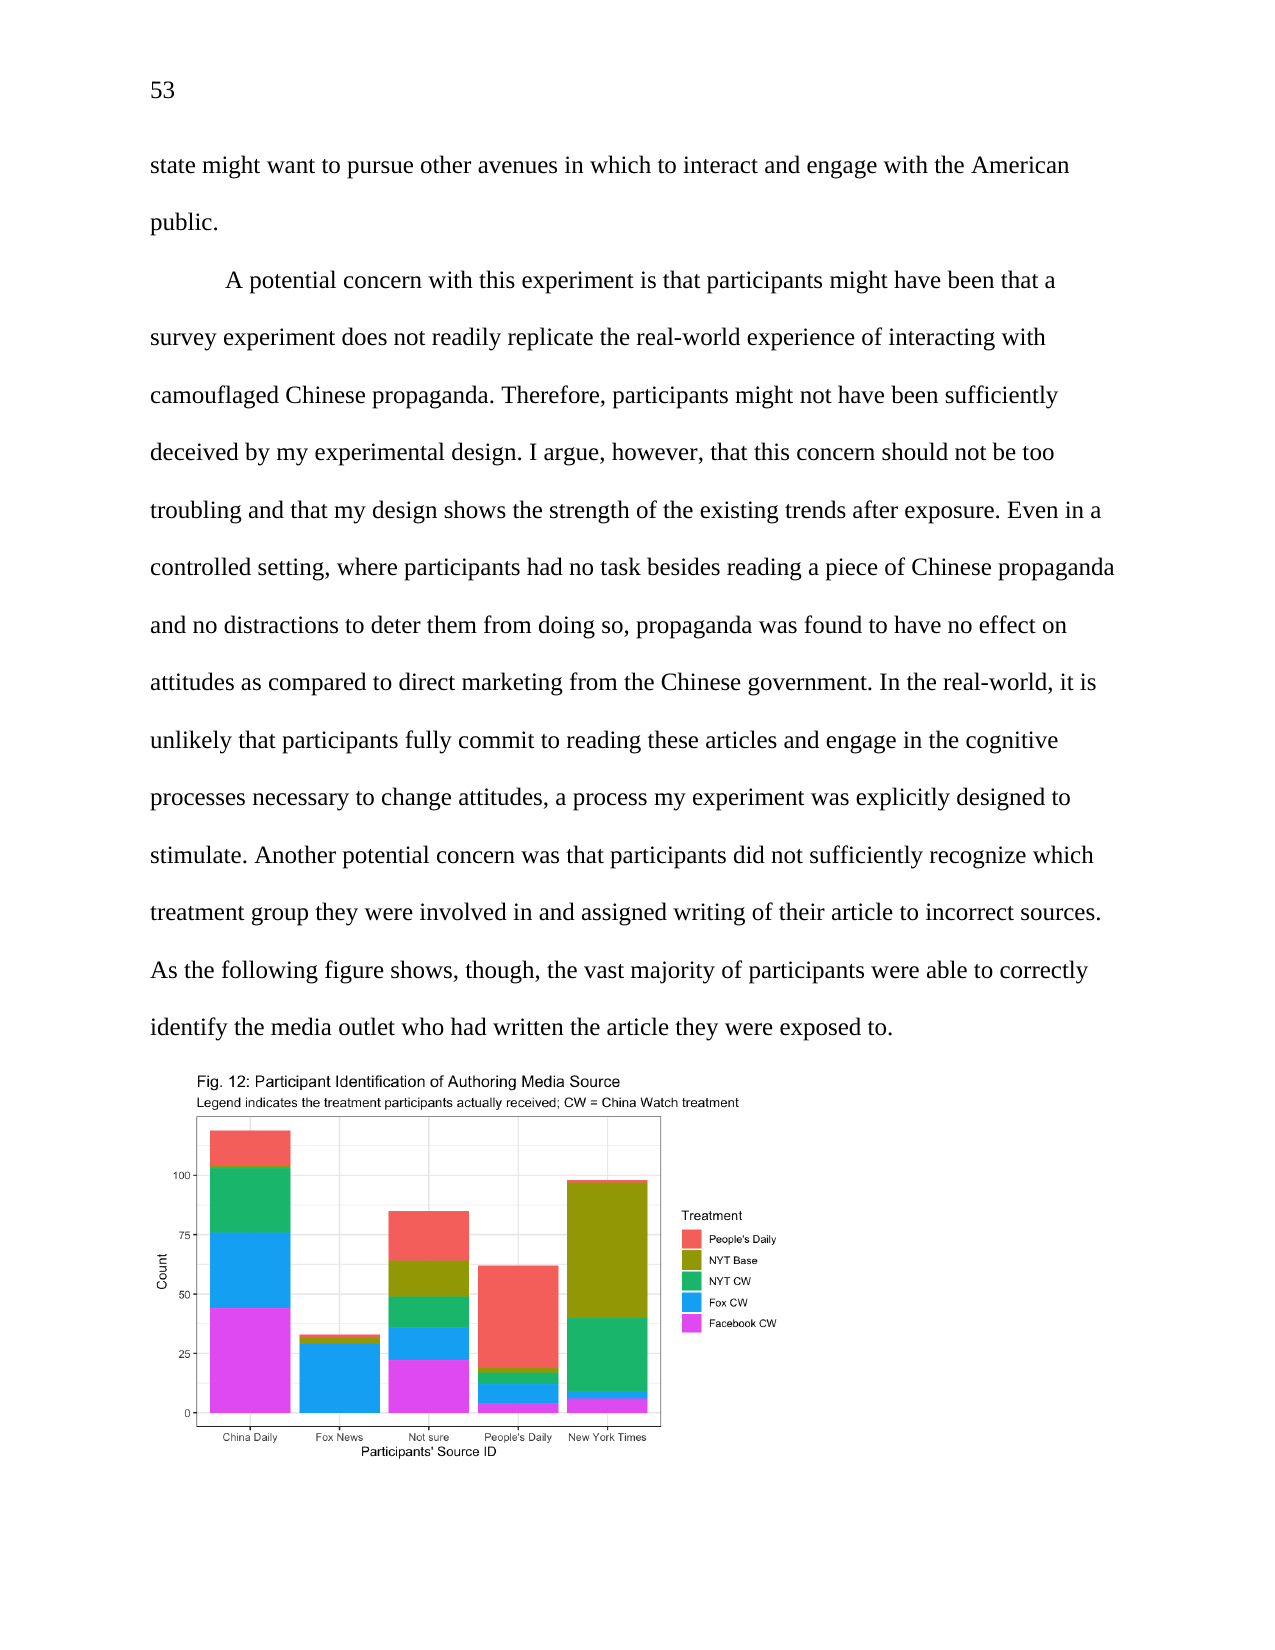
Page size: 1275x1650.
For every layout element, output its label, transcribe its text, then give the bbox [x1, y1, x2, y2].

text A potential concern with this experiment is that participants might have been that a survey experiment does not readily replicate the real-world experience of interacting with camouflaged Chinese propaganda. Therefore, participants might not have been sufficiently deceived by my experimental design. I argue, however, that this concern should not be too troubling and that my design shows the strength of the existing trends after exposure. Even in a controlled setting, where participants had no task besides reading a piece of Chinese propaganda and no distractions to deter them from doing so, propaganda was found to have no effect on attitudes as compared to direct marketing from the Chinese government. In the real-world, it is unlikely that participants fully commit to reading these articles and engage in the cognitive processes necessary to change attitudes, a process my experiment was explicitly designed to stimulate. Another potential concern was that participants did not sufficiently recognize which treatment group they were involved in and assigned writing of their article to incorrect sources. As the following figure shows, though, the vast majority of participants were able to correctly identify the media outlet who had written the article they were exposed to. [150, 265, 1125, 1041]
picture [150, 1070, 790, 1465]
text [150, 150, 1125, 236]
